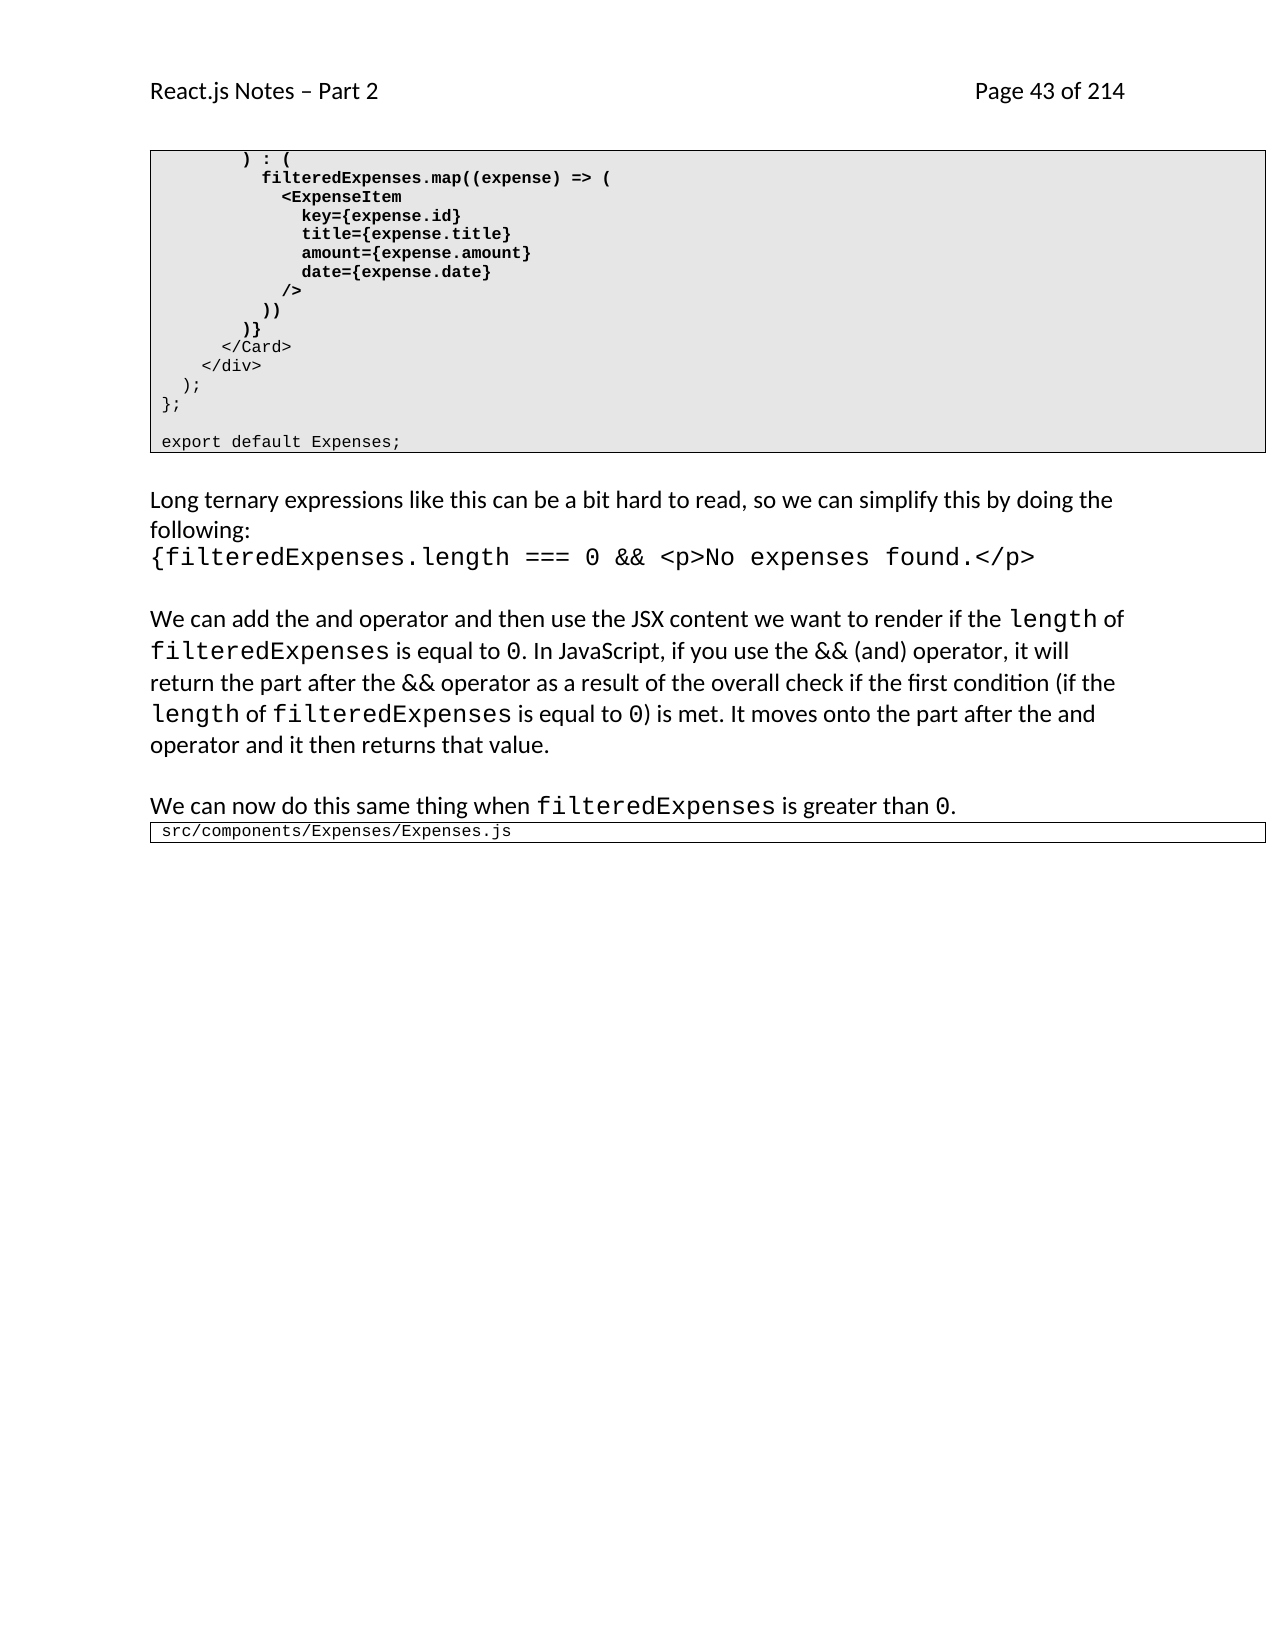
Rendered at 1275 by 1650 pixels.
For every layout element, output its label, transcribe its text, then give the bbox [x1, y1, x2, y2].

text {filteredExpenses.length === 0 && <p>No expenses found.</p> [150, 545, 1125, 573]
text Long ternary expressions like this can be a bit hard to read, so we can simplify this by doing the following: [150, 484, 1125, 545]
table_header src/components/Expenses/Expenses.js [151, 823, 1265, 842]
text We can add the and operator and then use the JSX content we want to render if the length of filteredExpenses is equal to 0. In JavaScript, if you use the && (and) operator, it will return the part after the && operator as a result of the overall check if the first condition (if the length of filteredExpenses is equal to 0) is met. It moves onto the part after the and operator and it then returns that value. [150, 604, 1125, 760]
text We can now do this same thing when filteredExpenses is greater than 0. [150, 791, 1125, 822]
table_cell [151, 151, 1265, 452]
